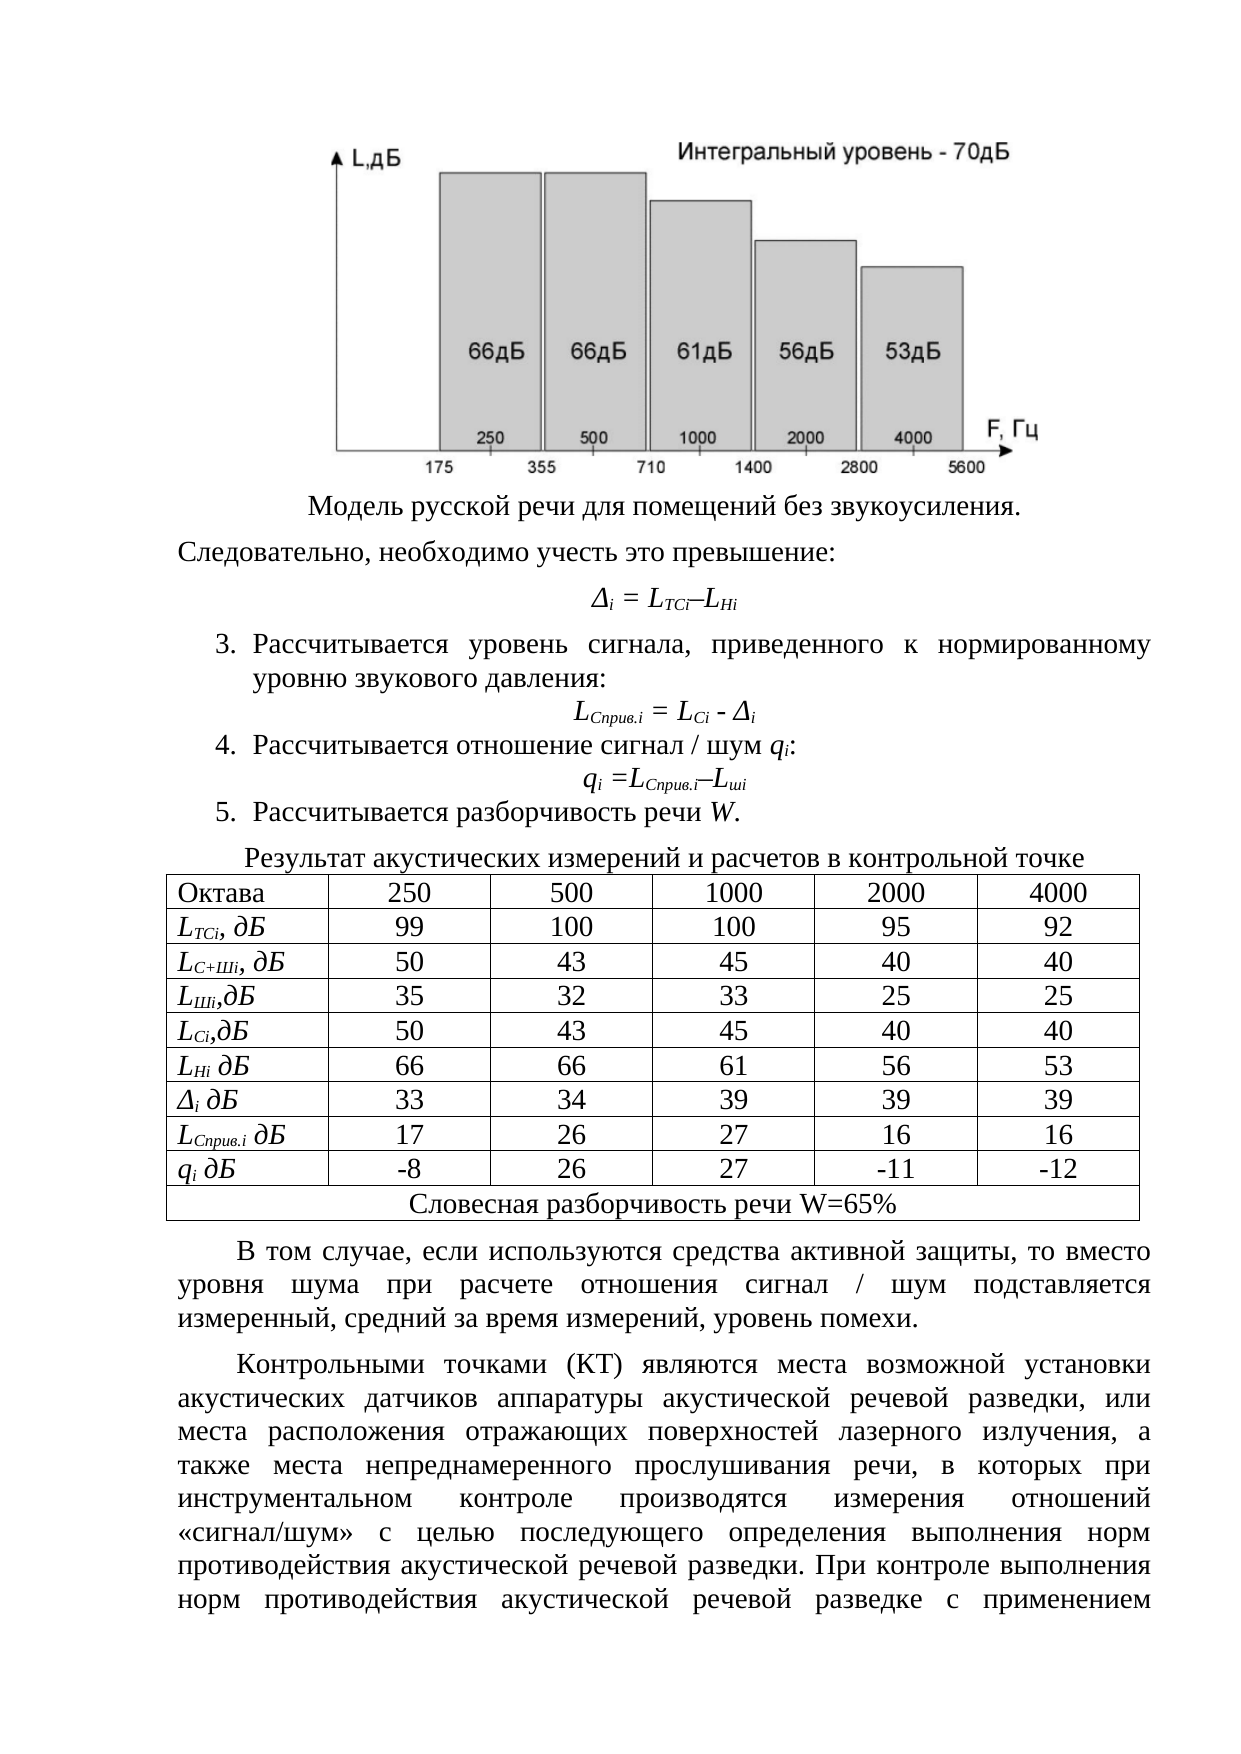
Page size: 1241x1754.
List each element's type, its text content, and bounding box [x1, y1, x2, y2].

table_cell LСi,дБ [167, 1013, 328, 1047]
list LСприв.i = LСi - Δi [177, 693, 1152, 727]
table_cell 43 [491, 1013, 652, 1047]
table_cell 32 [491, 979, 652, 1012]
table_cell qi дБ [167, 1151, 328, 1185]
table_cell 17 [329, 1117, 490, 1150]
text Δi = LTСi–LНi [177, 580, 1152, 614]
table_cell 33 [653, 979, 814, 1012]
table_cell -11 [815, 1151, 977, 1185]
table_header 250 [329, 875, 490, 908]
table_cell 99 [329, 909, 490, 943]
table_cell 95 [815, 909, 977, 943]
table_cell 40 [815, 944, 977, 977]
table_cell LСприв.i дБ [167, 1117, 328, 1150]
table_cell LНi дБ [167, 1048, 328, 1081]
table_header Октава [167, 875, 328, 908]
table_cell 61 [653, 1048, 814, 1081]
table_cell 56 [815, 1048, 977, 1081]
picture [316, 118, 1050, 476]
list Рассчитывается разборчивость речи W. [215, 794, 1152, 828]
table_header 500 [491, 875, 652, 908]
table_cell Словесная разборчивость речи W=65% [167, 1186, 1139, 1219]
table_cell 26 [491, 1151, 652, 1185]
table_cell 100 [653, 909, 814, 943]
table_cell 16 [978, 1117, 1139, 1150]
text Модель русской речи для помещений без звукоусиления. [177, 488, 1152, 522]
table_cell 26 [491, 1117, 652, 1150]
table_cell 27 [653, 1151, 814, 1185]
table_cell 100 [491, 909, 652, 943]
table_cell LС+Шi, дБ [167, 944, 328, 977]
table_cell 34 [491, 1082, 652, 1116]
table_cell 35 [329, 979, 490, 1012]
table_cell 40 [978, 1013, 1139, 1047]
table_cell 43 [491, 944, 652, 977]
table_cell 27 [653, 1117, 814, 1150]
table_cell -12 [978, 1151, 1139, 1185]
text Следовательно, необходимо учесть это превышение: [177, 534, 1152, 568]
table_cell 25 [815, 979, 977, 1012]
list qi =LСприв.i–Lшi [177, 761, 1152, 794]
table_cell 45 [653, 944, 814, 977]
table_cell 16 [815, 1117, 977, 1150]
table_header 1000 [653, 875, 814, 908]
table_cell 33 [329, 1082, 490, 1116]
list Рассчитывается отношение сигнал / шум qi: [215, 727, 1152, 761]
table_cell 50 [329, 1013, 490, 1047]
table_cell 66 [491, 1048, 652, 1081]
text В том случае, если используются средства активной защиты, то вместо уровня шума при расчете отношения сигнал / шум подставляется измеренный, средний за время измерений, уровень помехи. [177, 1233, 1152, 1334]
table_header 2000 [815, 875, 977, 908]
table_cell 92 [978, 909, 1139, 943]
table_cell 40 [978, 944, 1139, 977]
table_cell 25 [978, 979, 1139, 1012]
table_cell 39 [815, 1082, 977, 1116]
table_header 4000 [978, 875, 1139, 908]
table_cell 53 [978, 1048, 1139, 1081]
table_cell -8 [329, 1151, 490, 1185]
table_cell 45 [653, 1013, 814, 1047]
table_cell 50 [329, 944, 490, 977]
table_cell LШi,дБ [167, 979, 328, 1012]
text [177, 1346, 1152, 1614]
text Результат акустических измерений и расчетов в контрольной точке [177, 840, 1152, 874]
table_cell Δi дБ [167, 1082, 328, 1116]
table_cell 40 [815, 1013, 977, 1047]
table_cell 39 [653, 1082, 814, 1116]
table_cell 66 [329, 1048, 490, 1081]
table_cell 39 [978, 1082, 1139, 1116]
table_cell LТСi, дБ [167, 909, 328, 943]
list Рассчитывается уровень сигнала, приведенного к нормированному уровню звукового давления: [215, 626, 1152, 693]
